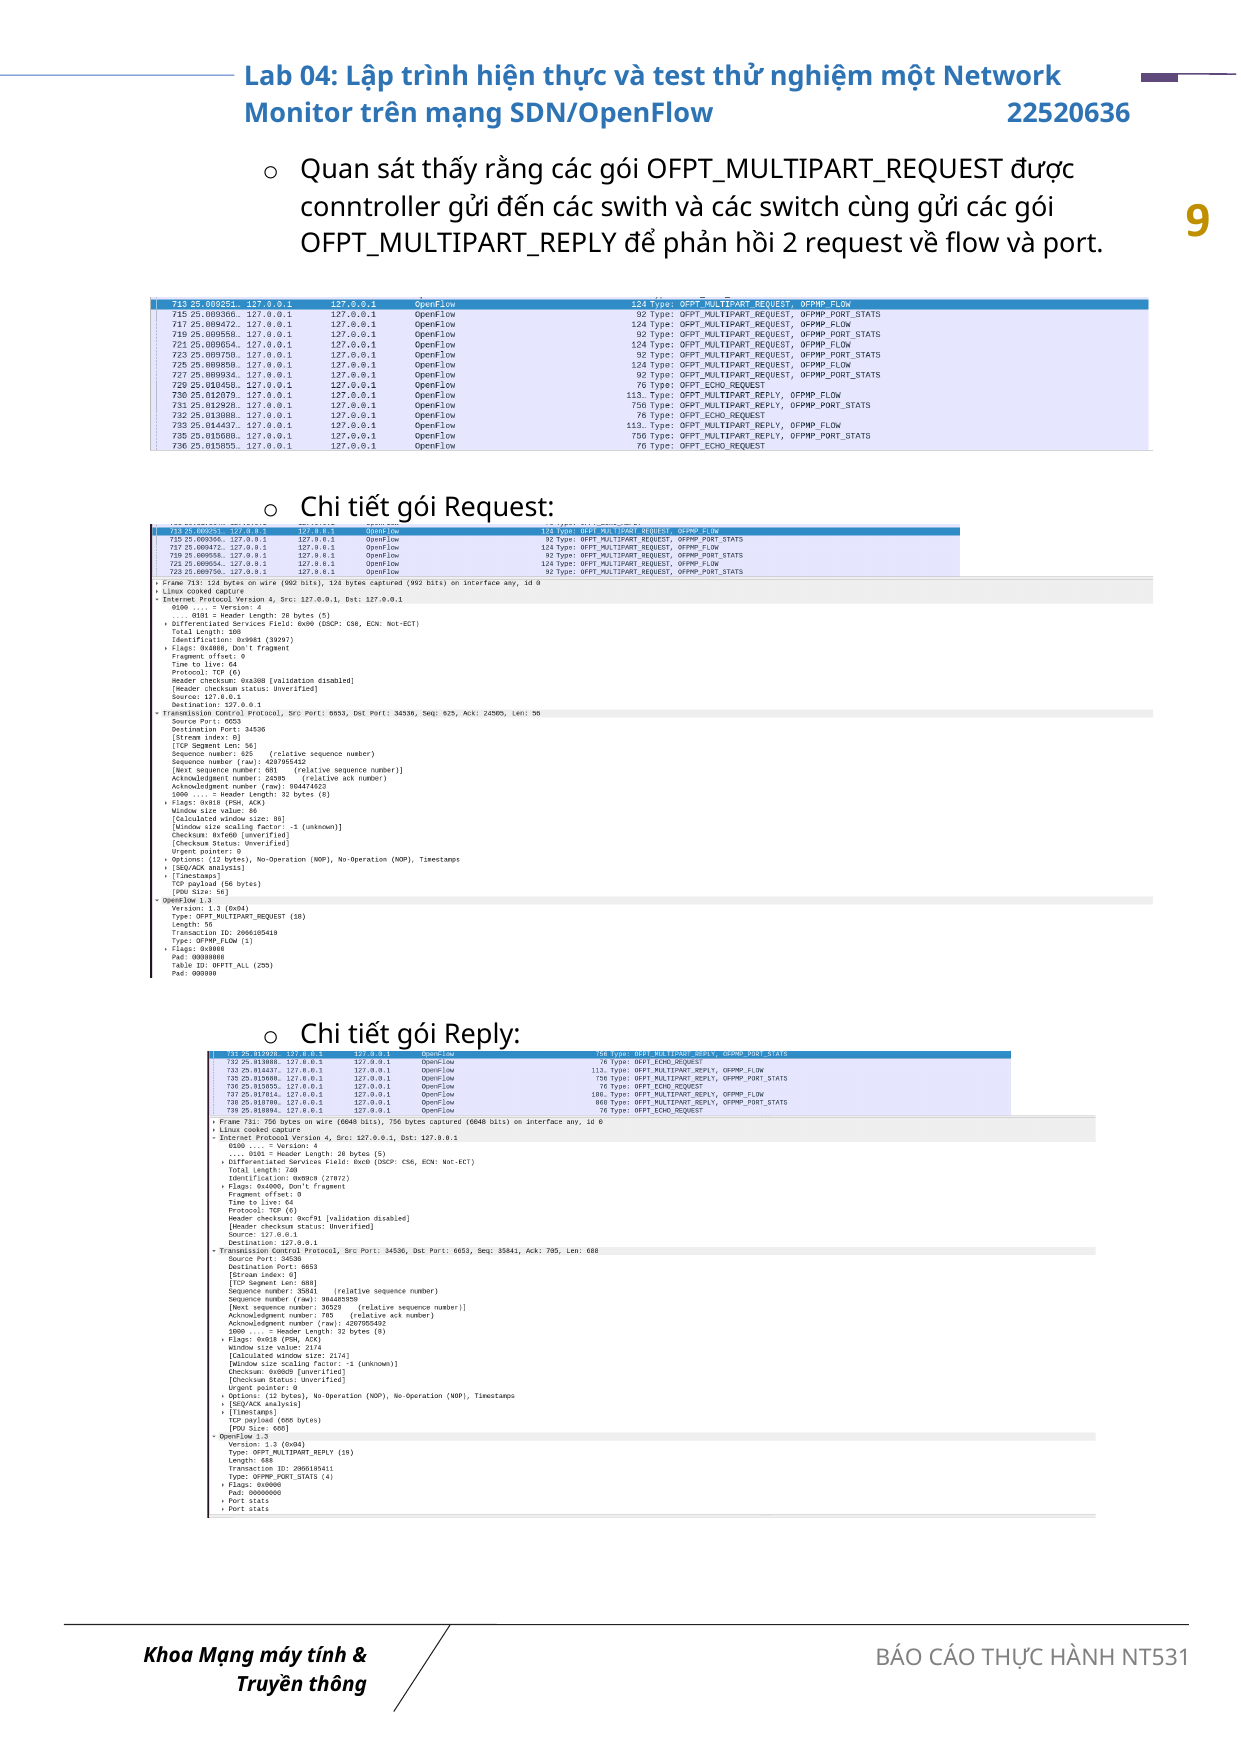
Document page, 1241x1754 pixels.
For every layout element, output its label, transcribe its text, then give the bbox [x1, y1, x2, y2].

picture [150, 297, 1154, 451]
picture [150, 524, 1154, 978]
list Chi tiết gói Reply: [262, 1014, 1153, 1051]
picture [207, 1051, 1096, 1518]
list Chi tiết gói Request: [262, 487, 1153, 524]
list Quan sát thấy rằng các gói OFPT_MULTIPART_REQUEST được conntroller gửi đến các swith và các switch cùng gửi các gói OFPT_MULTIPART_REPLY để phản hồi 2 request về flow và port. [262, 150, 1153, 261]
